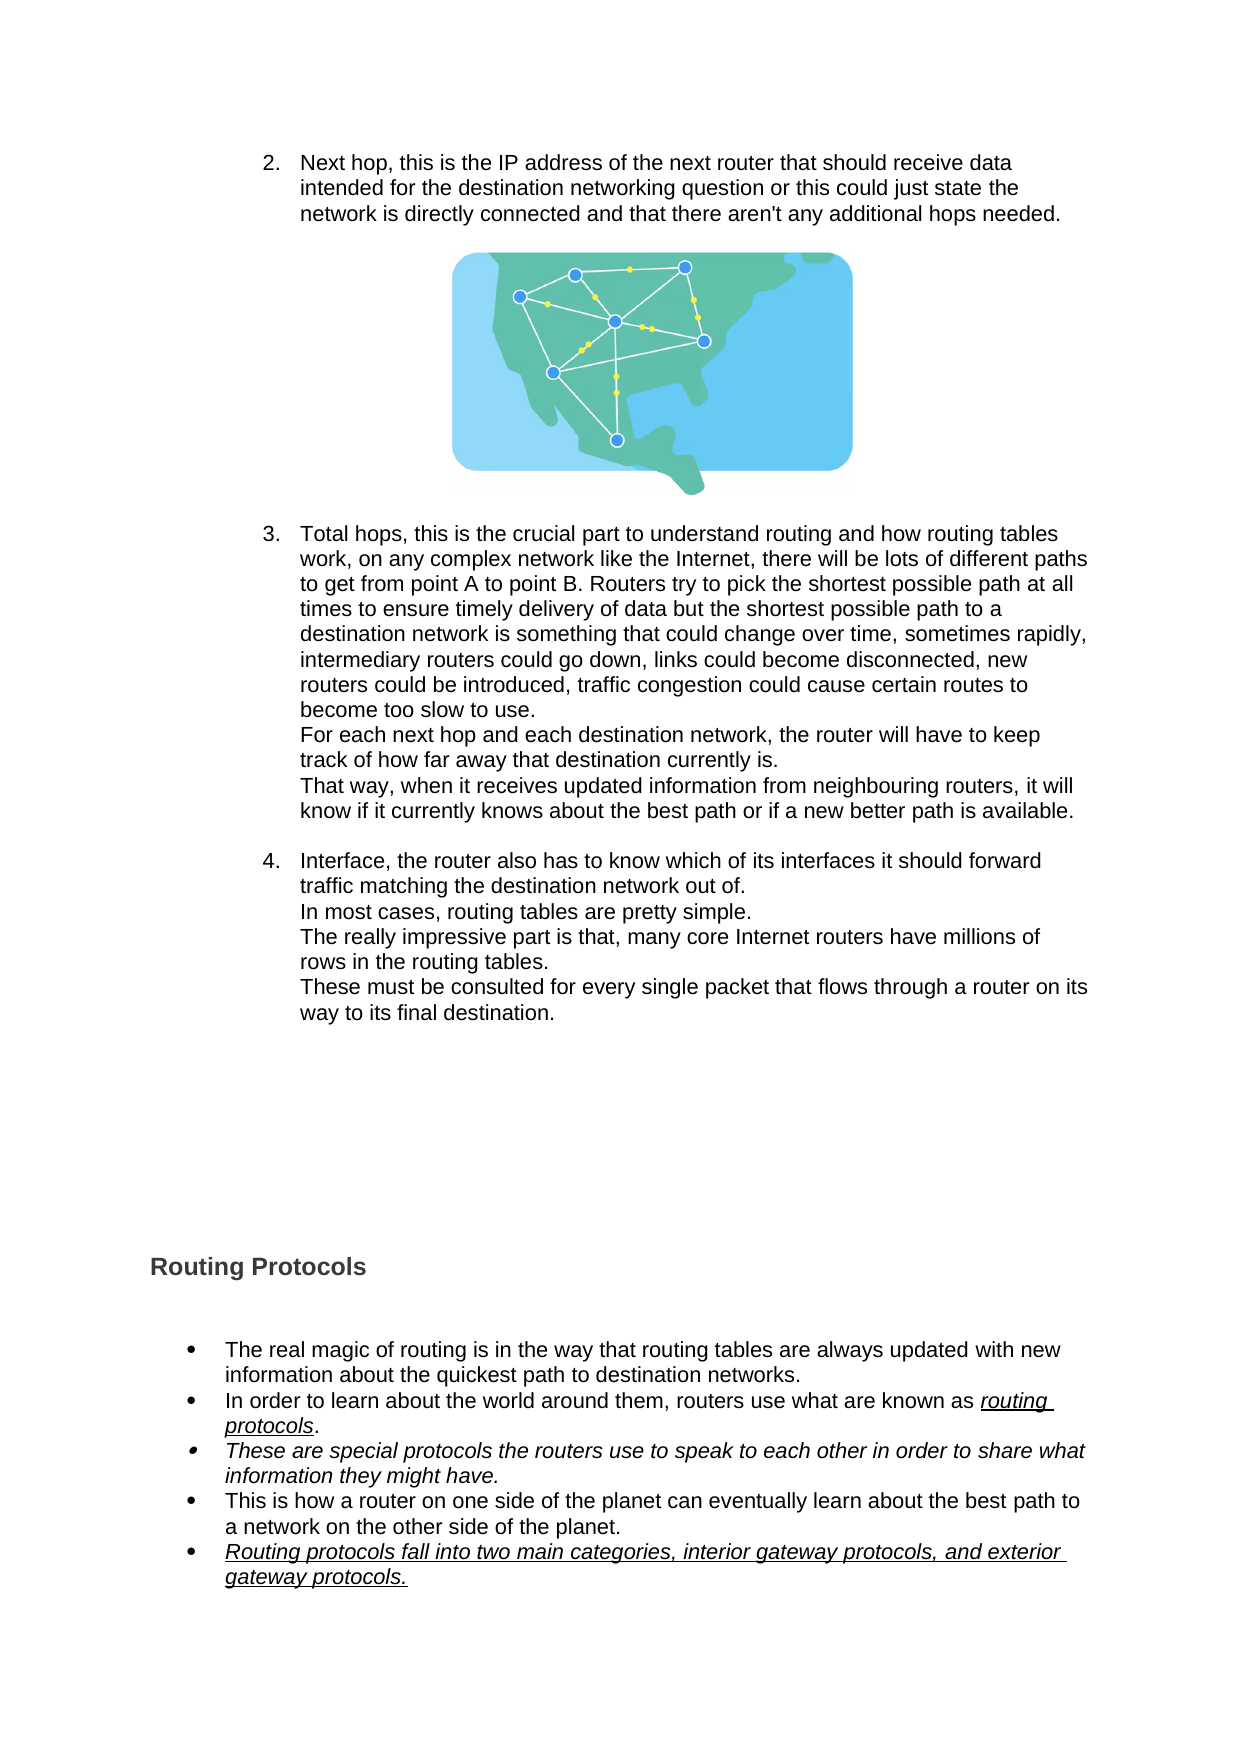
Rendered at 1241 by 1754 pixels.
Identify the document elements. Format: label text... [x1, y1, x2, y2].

picture [450, 250, 855, 496]
list Interface, the router also has to know which of its interfaces it should forward traffic matching the destination network out of. [262, 848, 1090, 898]
list Next hop, this is the IP address of the next router that should receive data intended for the destination networking question or this could just state the network is directly connected and that there aren't any additional hops needed. [262, 150, 1090, 226]
list Routing protocols fall into two main categories, interior gateway protocols, and exterior gateway protocols. [187, 1539, 1090, 1589]
list These are special protocols the routers use to speak to each other in order to share what information they might have. [187, 1438, 1090, 1488]
list That way, when it receives updated information from neighbouring routers, it will know if it currently knows about the best path or if a new better path is available. [300, 772, 1090, 823]
subtitle Routing Protocols [150, 1252, 1090, 1281]
list The really impressive part is that, many core Internet routers have millions of rows in the routing tables. [300, 924, 1090, 974]
list Total hops, this is the crucial part to understand routing and how routing tables work, on any complex network like the Internet, there will be lots of different paths to get from point A to point B. Routers try to pick the shortest possible path at all times to ensure timely delivery of data but the shortest possible path to a destination network is something that could change over time, sometimes rapidly, intermediary routers could go down, links could become disconnected, new routers could be introduced, traffic congestion could cause certain routes to become too slow to use. [262, 520, 1090, 722]
list In most cases, routing tables are pretty simple. [300, 898, 1090, 924]
list In order to learn about the world around them, routers use what are known as routing protocols. [187, 1388, 1090, 1438]
list The real magic of routing is in the way that routing tables are always updated with new information about the quickest path to destination networks. [187, 1337, 1090, 1388]
list This is how a router on one side of the planet can eventually learn about the best path to a network on the other side of the planet. [187, 1488, 1090, 1539]
list These must be consulted for every single packet that flows through a router on its way to its final destination. [300, 974, 1090, 1024]
list For each next hop and each destination network, the router will have to keep track of how far away that destination currently is. [300, 722, 1090, 772]
